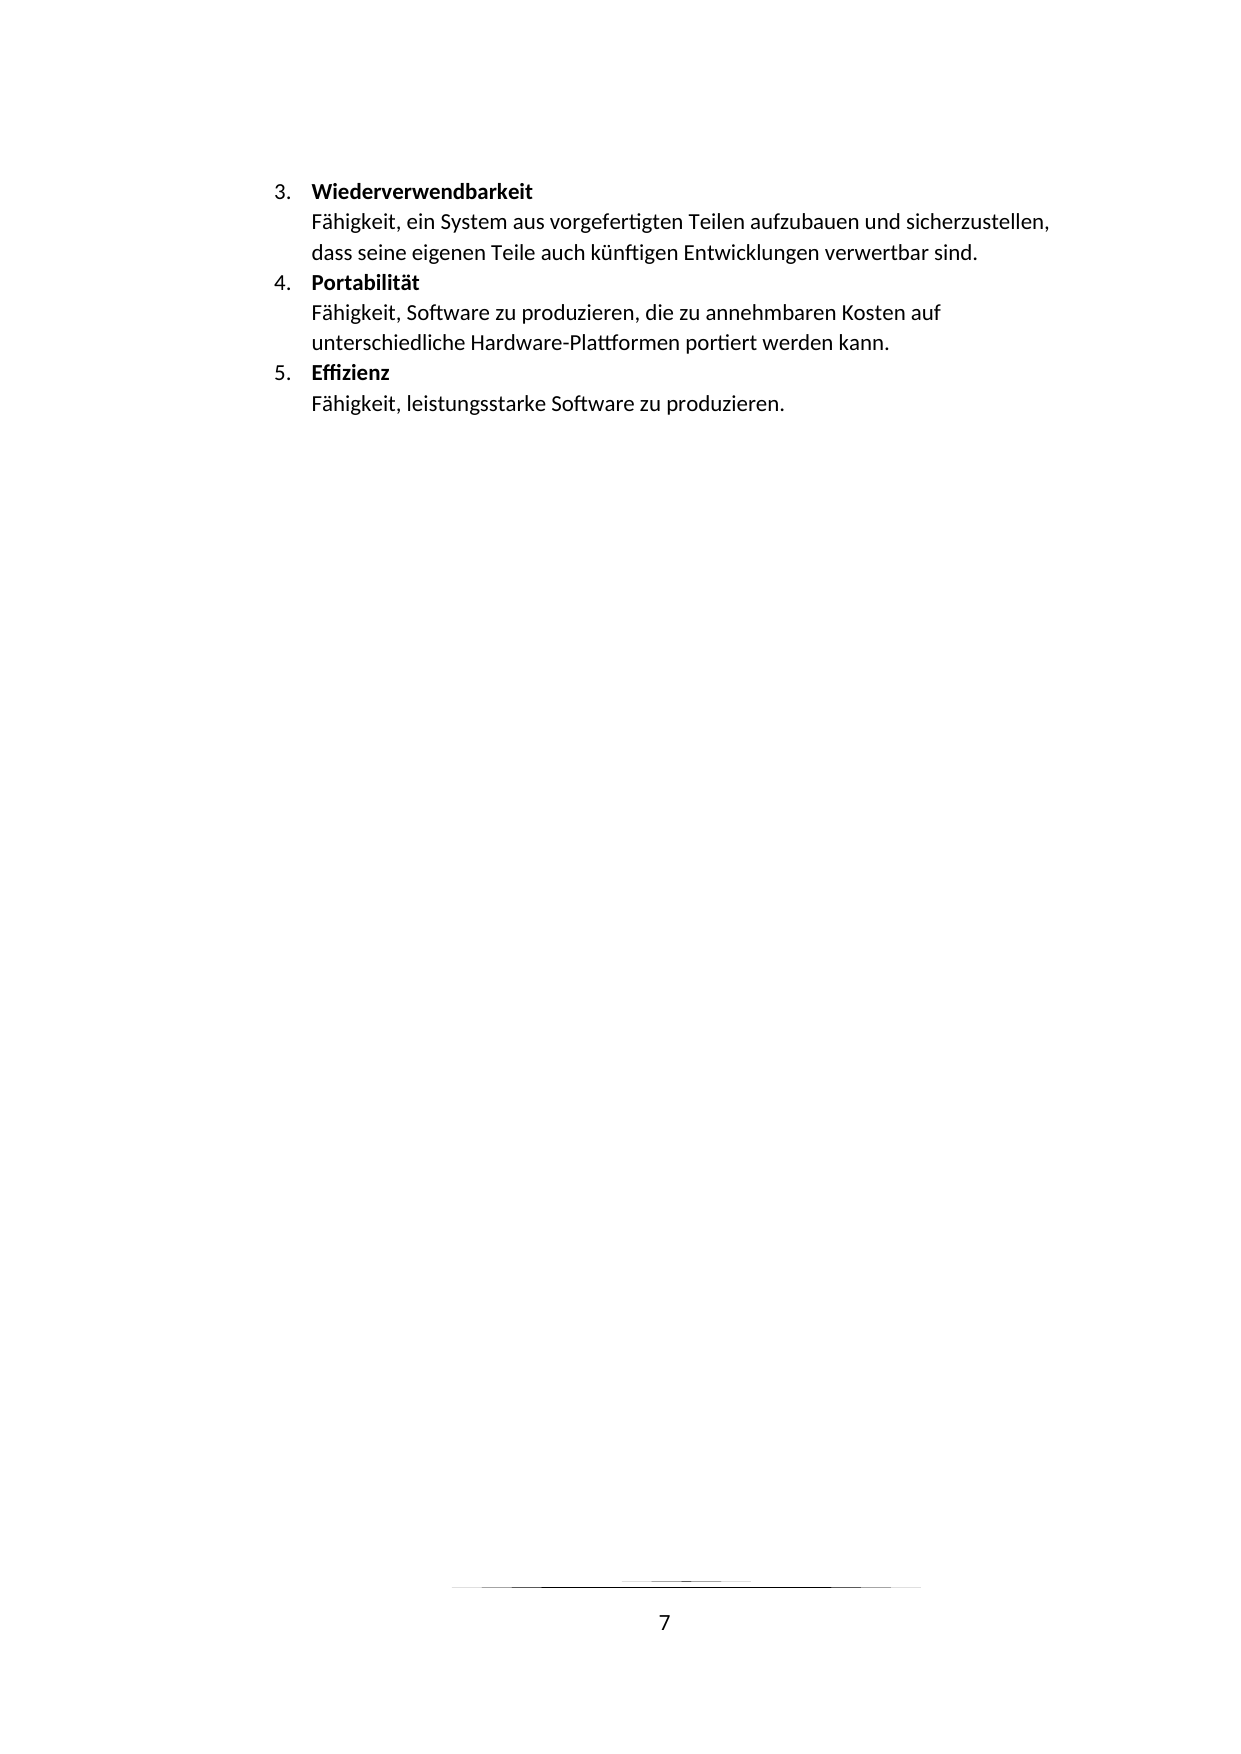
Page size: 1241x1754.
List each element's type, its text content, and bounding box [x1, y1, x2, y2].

list Effizienz Fähigkeit, leistungsstarke Software zu produzieren. [274, 358, 1092, 417]
list Portabilität Fähigkeit, Software zu produzieren, die zu annehmbaren Kosten auf unterschiedliche Hardware-Plattformen portiert werden kann. [274, 268, 1092, 356]
list Wiederverwendbarkeit Fähigkeit, ein System aus vorgefertigten Teilen aufzubauen und sicherzustellen, dass seine eigenen Teile auch künftigen Entwicklungen verwertbar sind. [274, 177, 1092, 266]
